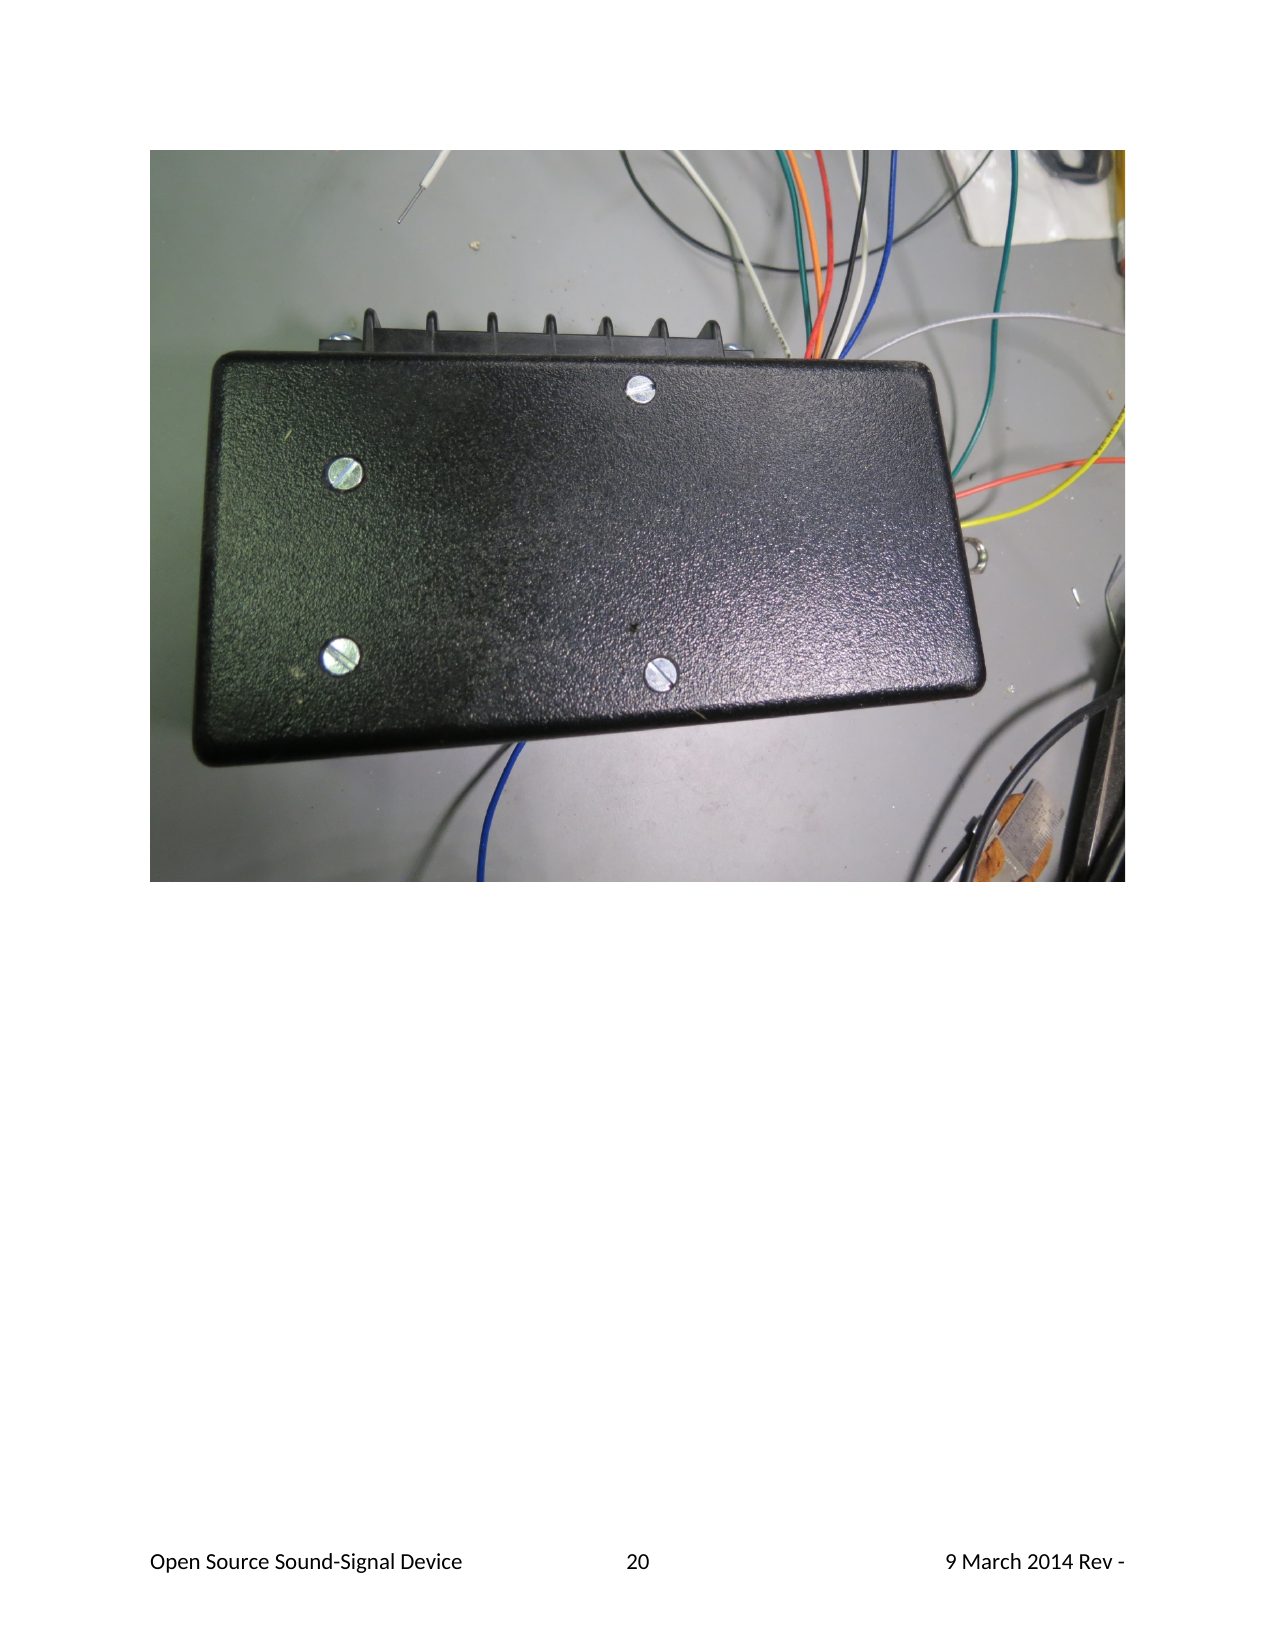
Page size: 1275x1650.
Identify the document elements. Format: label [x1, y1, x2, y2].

picture [150, 150, 1125, 882]
